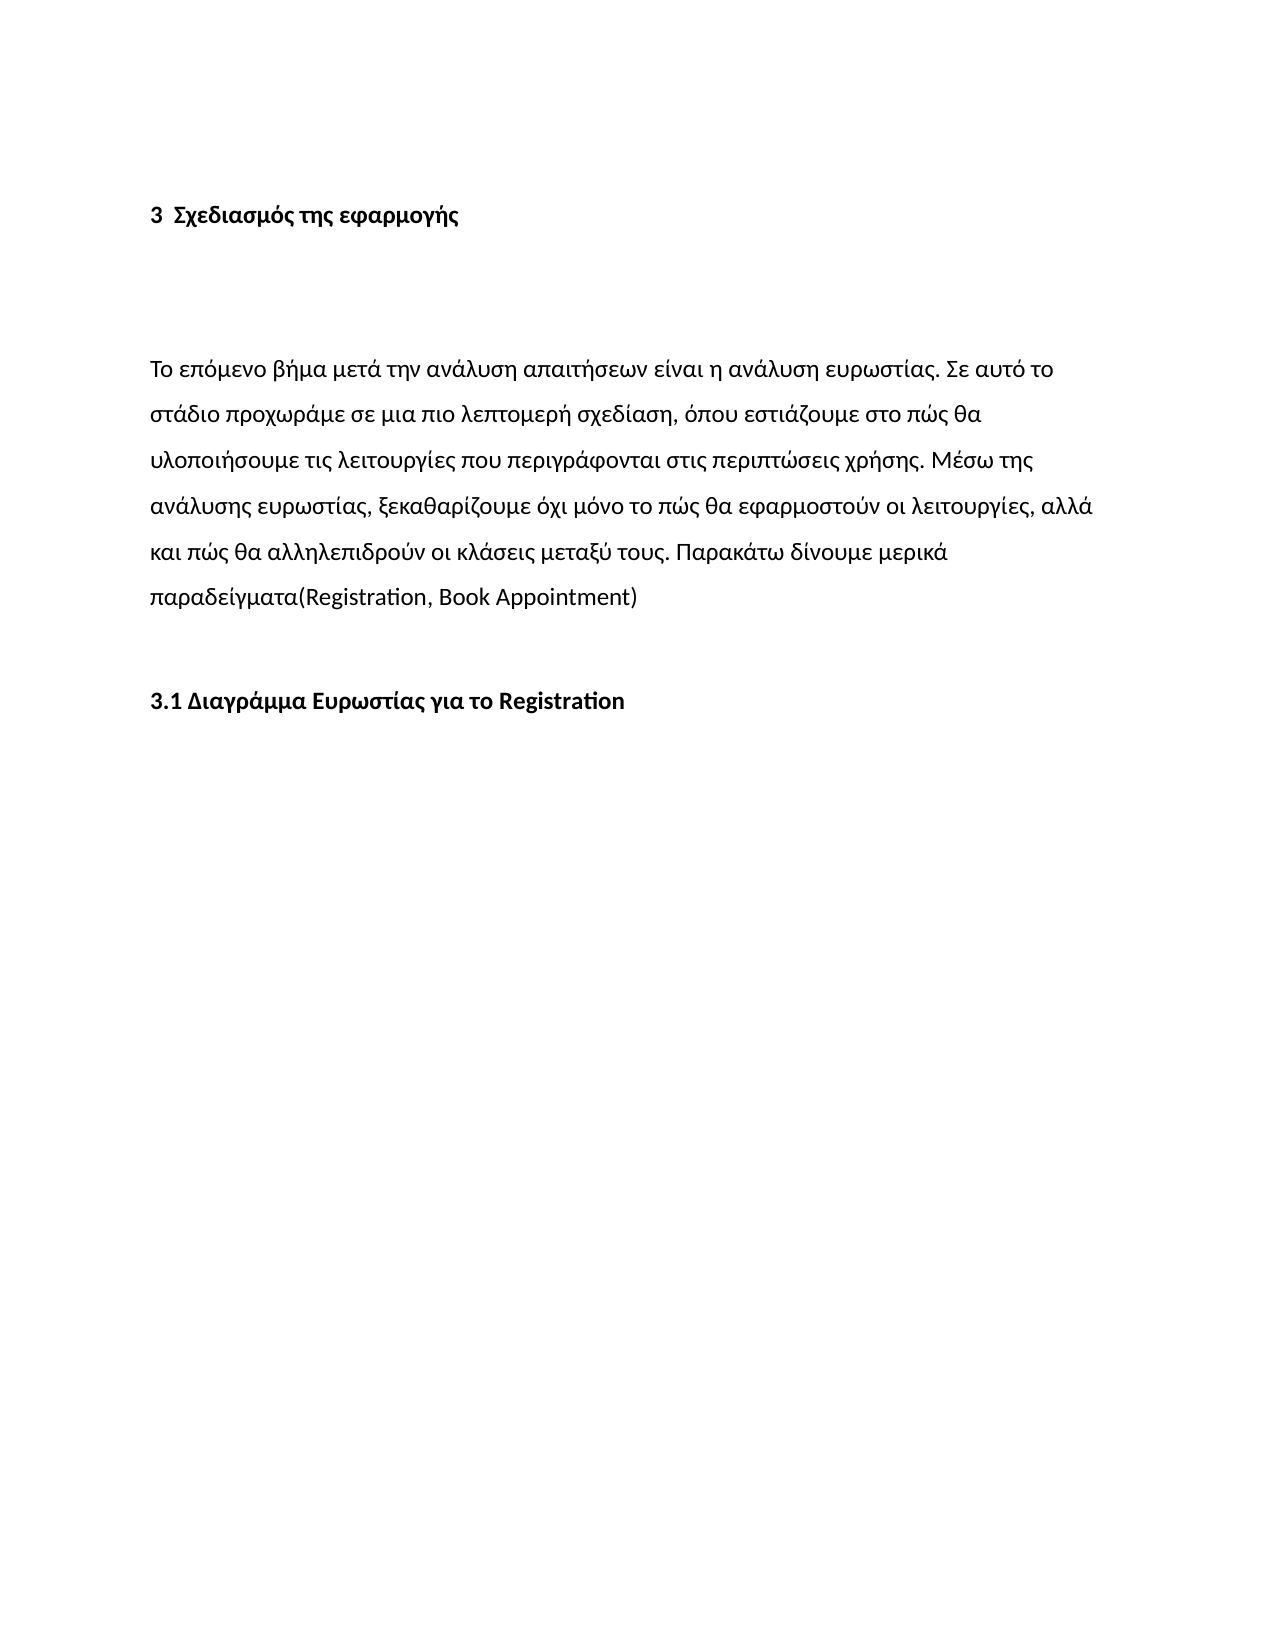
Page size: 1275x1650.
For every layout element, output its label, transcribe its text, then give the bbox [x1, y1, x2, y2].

text 3.1 Διαγράμμα Ευρωστίας για το Registration [150, 685, 1125, 716]
text Το επόμενο βήμα μετά την ανάλυση απαιτήσεων είναι η ανάλυση ευρωστίας. Σε αυτό το στάδιο προχωράμε σε μια πιο λεπτομερή σχεδίαση, όπου εστιάζουμε στο πώς θα υλοποιήσουμε τις λειτουργίες που περιγράφονται στις περιπτώσεις χρήσης. Μέσω της ανάλυσης ευρωστίας, ξεκαθαρίζουμε όχι μόνο το πώς θα εφαρμοστούν οι λειτουργίες, αλλά και πώς θα αλληλεπιδρούν οι κλάσεις μεταξύ τους. Παρακάτω δίνουμε μερικά παραδείγματα(Registration, Book Appointment) [150, 353, 1125, 612]
subtitle 3 Σχεδιασμός της εφαρμογής [150, 199, 1125, 230]
